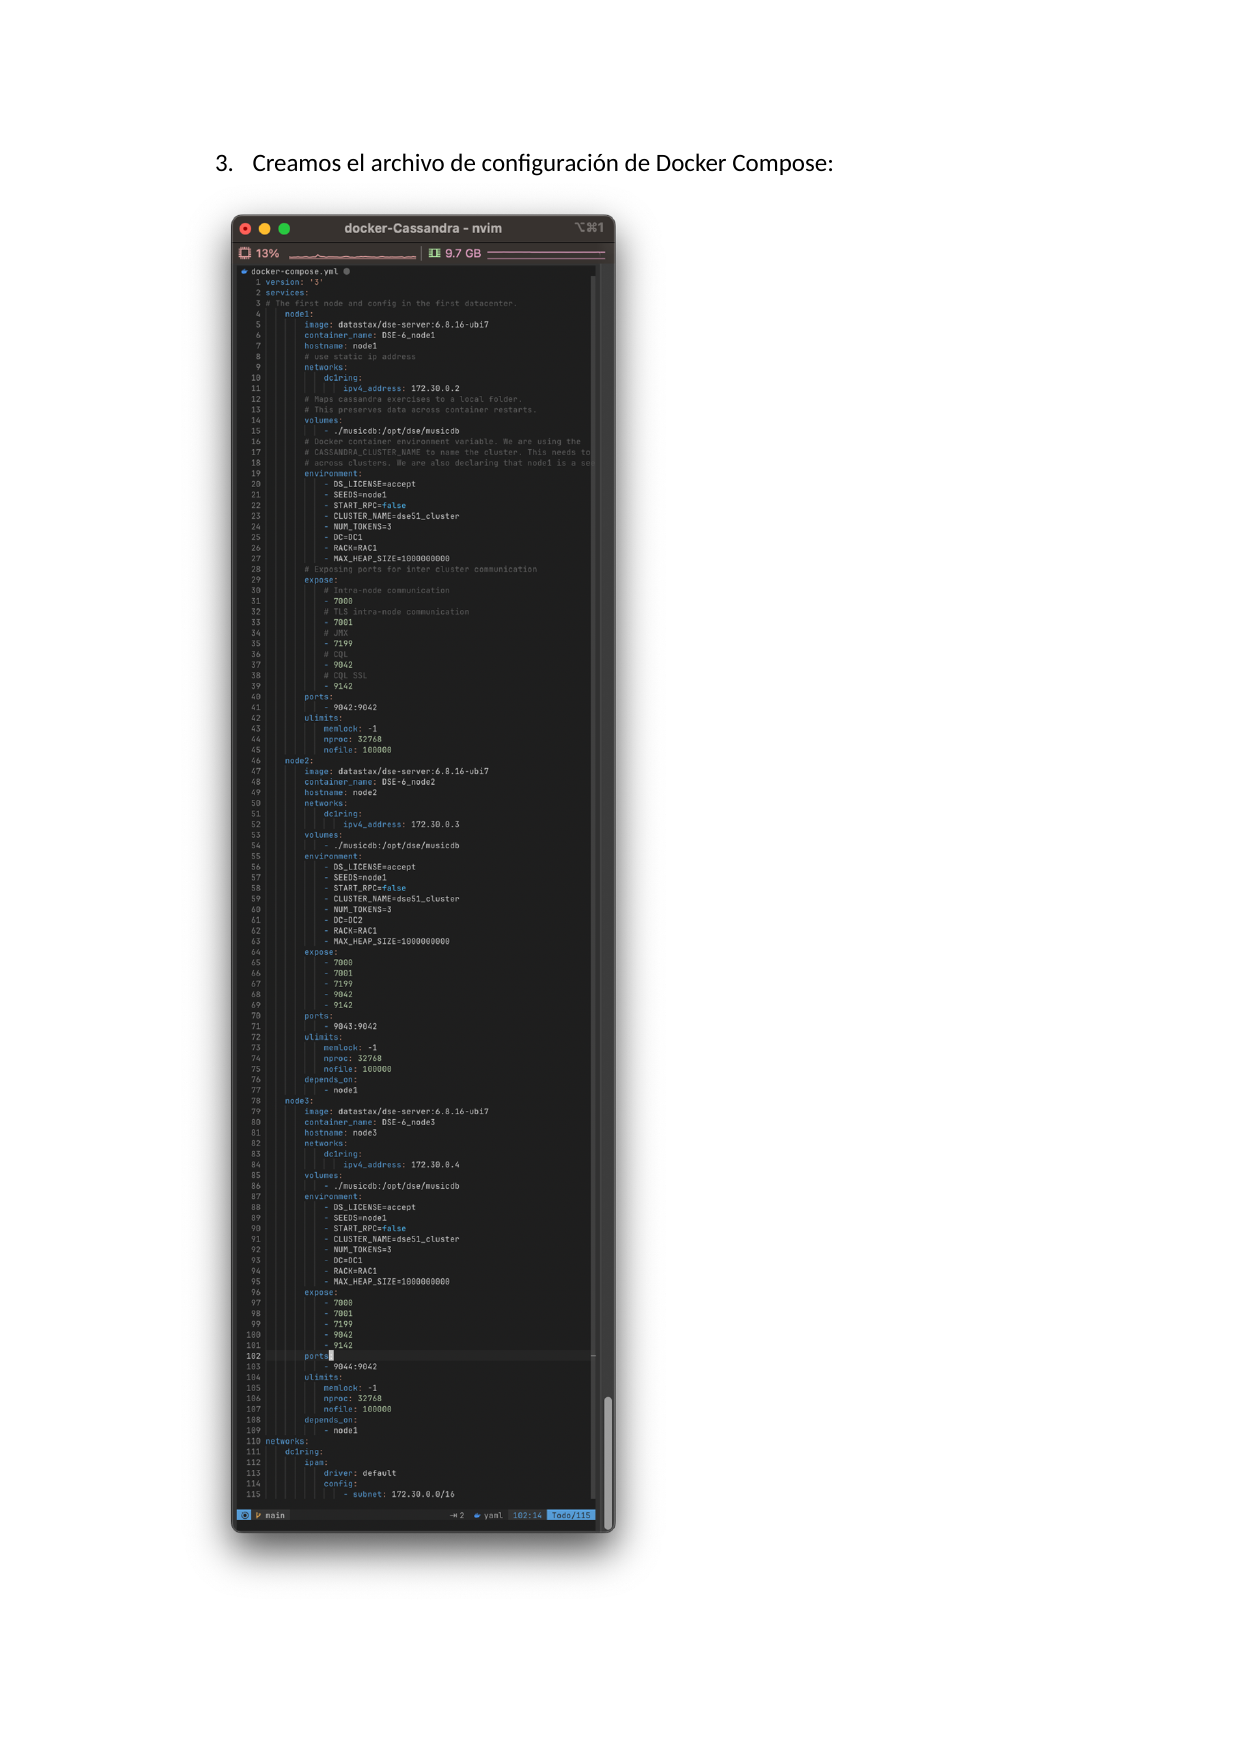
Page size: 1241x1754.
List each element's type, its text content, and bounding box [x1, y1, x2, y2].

picture [177, 178, 669, 1604]
list Creamos el archivo de configuración de Docker Compose: [215, 148, 1063, 178]
